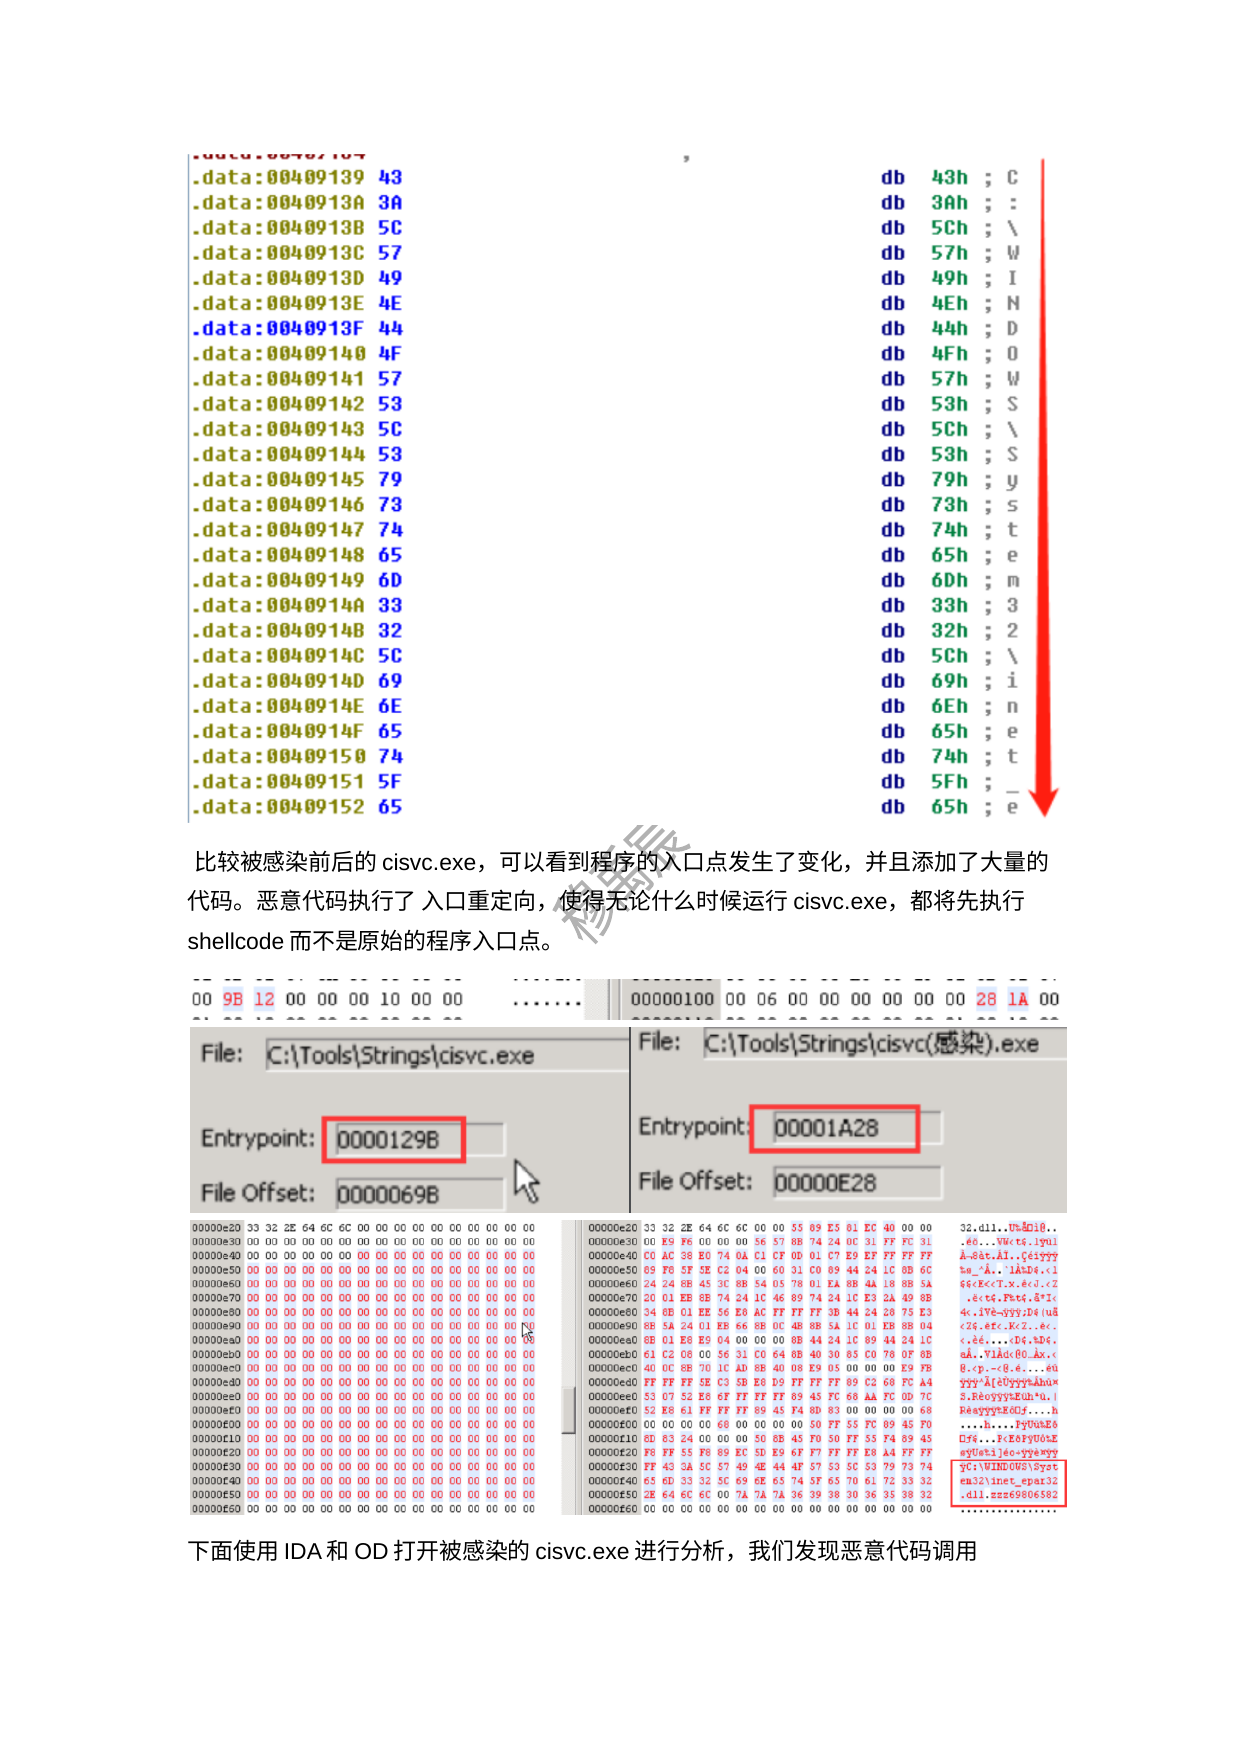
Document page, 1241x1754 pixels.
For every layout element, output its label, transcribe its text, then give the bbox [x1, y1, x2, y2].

text 比较被感染前后的cisvc.exe，可以看到程序的入口点发生了变化，并且添加了大量的代码。恶意代码执行了 入口重定向，使得无论什么时候运行cisvc.exe，都将先执行shellcode而不是原始的程序入口点。 [187, 843, 1053, 956]
picture [187, 150, 1074, 825]
picture [187, 975, 1074, 1515]
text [187, 1533, 1053, 1566]
